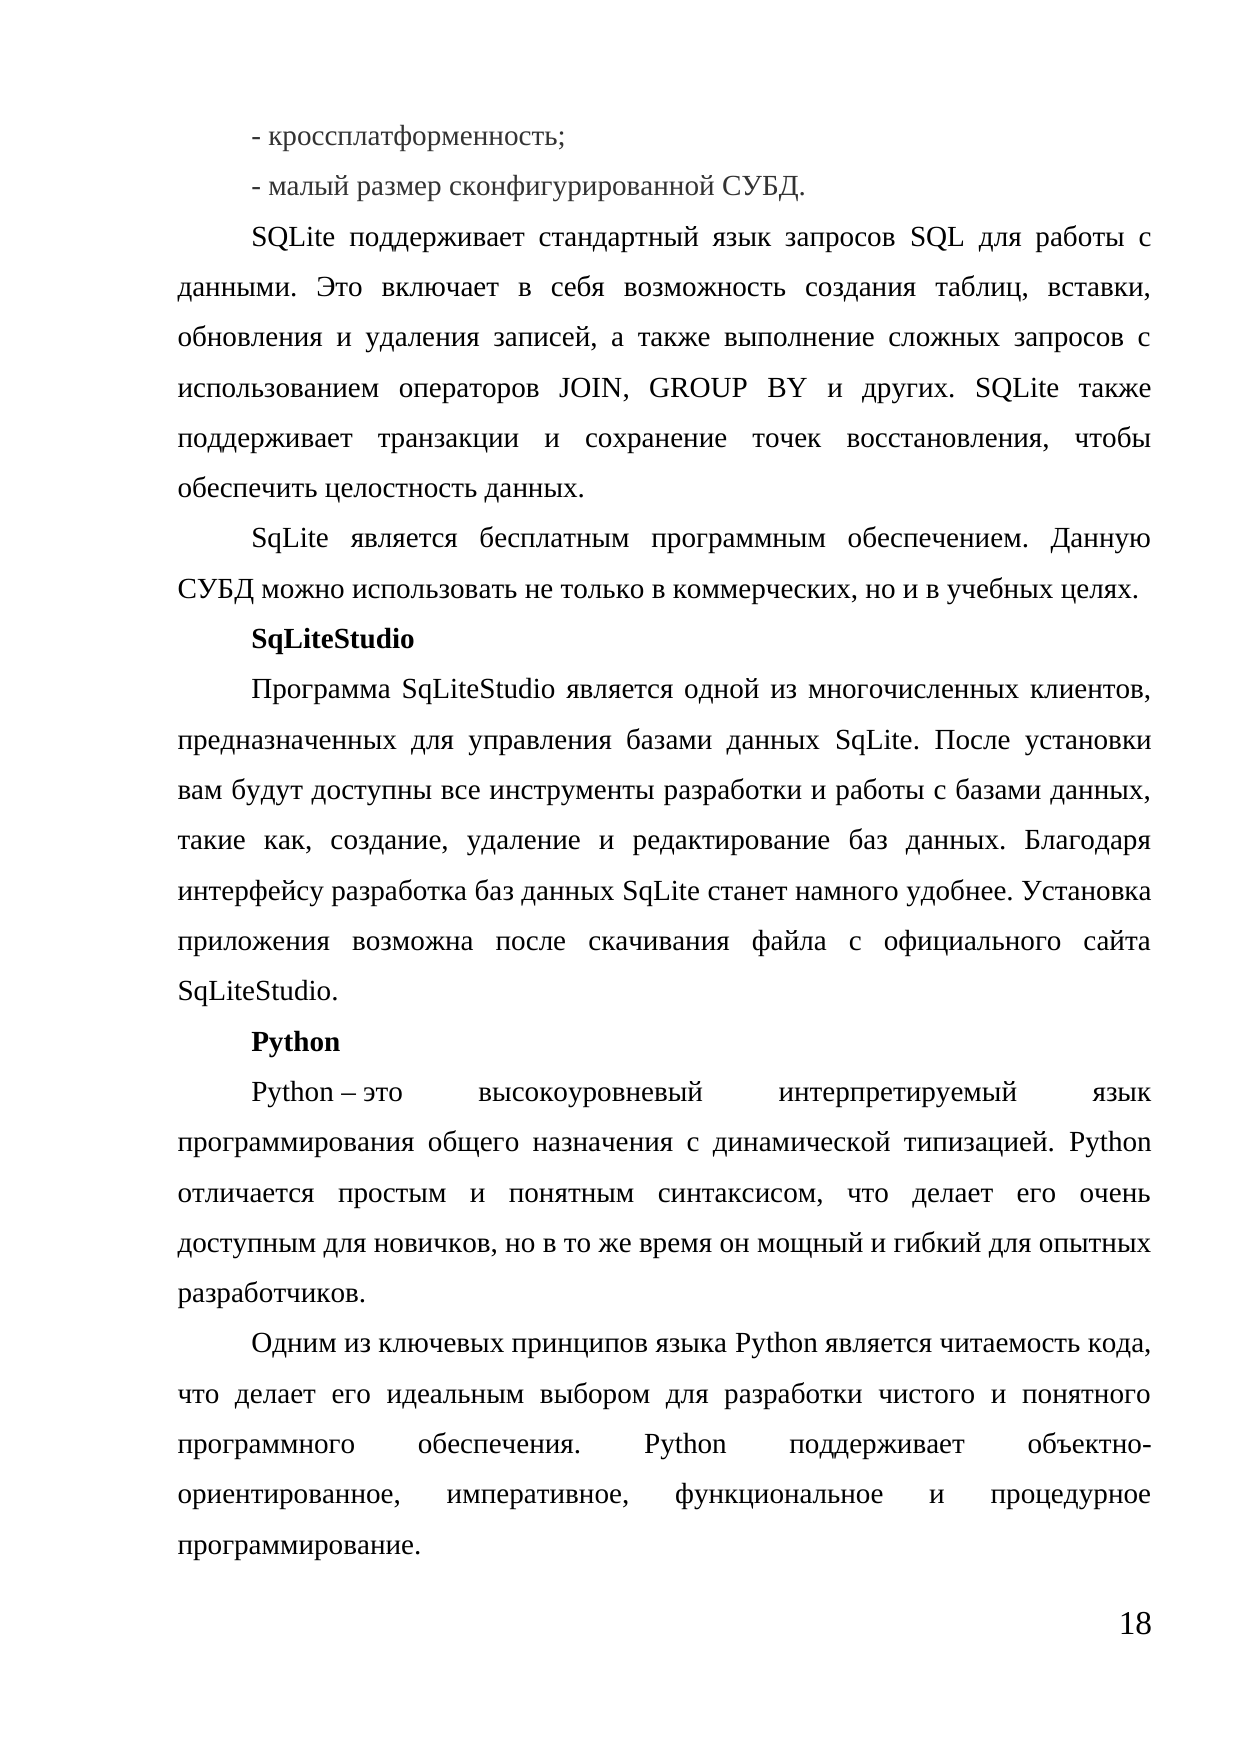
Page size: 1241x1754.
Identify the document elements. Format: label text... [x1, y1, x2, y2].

text Программа SqLiteStudio является одной из многочисленных клиентов, предназначенных для управления базами данных SqLite. После установки вам будут доступны все инструменты разработки и работы с базами данных, такие как, создание, удаление и редактирование баз данных. Благодаря интерфейсу разработка баз данных SqLite станет намного удобнее. Установка приложения возможна после скачивания файла с официального сайта SqLiteStudio. [177, 672, 1152, 1007]
text SqLiteStudio [177, 621, 1152, 655]
text SQLite поддерживает стандартный язык запросов SQL для работы с данными. Это включает в себя возможность создания таблиц, вставки, обновления и удаления записей, а также выполнение сложных запросов с использованием операторов JOIN, GROUP BY и других. SQLite также поддерживает транзакции и сохранение точек восстановления, чтобы обеспечить целостность данных. [177, 219, 1152, 504]
text Одним из ключевых принципов языка Python является читаемость кода, что делает его идеальным выбором для разработки чистого и понятного программного обеспечения. Python поддерживает объектно-ориентированное, императивное, функциональное и процедурное программирование. [177, 1326, 1152, 1560]
list - кроссплатформенность; [177, 118, 1152, 152]
list - малый размер сконфигурированной СУБД. [177, 168, 1152, 202]
text Python [177, 1024, 1152, 1057]
text Python – это высокоуровневый интерпретируемый язык программирования общего назначения с динамической типизацией. Python отличается простым и понятным синтаксисом, что делает его очень доступным для новичков, но в то же время он мощный и гибкий для опытных разработчиков. [177, 1074, 1152, 1309]
text SqLite является бесплатным программным обеспечением. Данную СУБД можно использовать не только в коммерческих, но и в учебных целях. [177, 521, 1152, 604]
